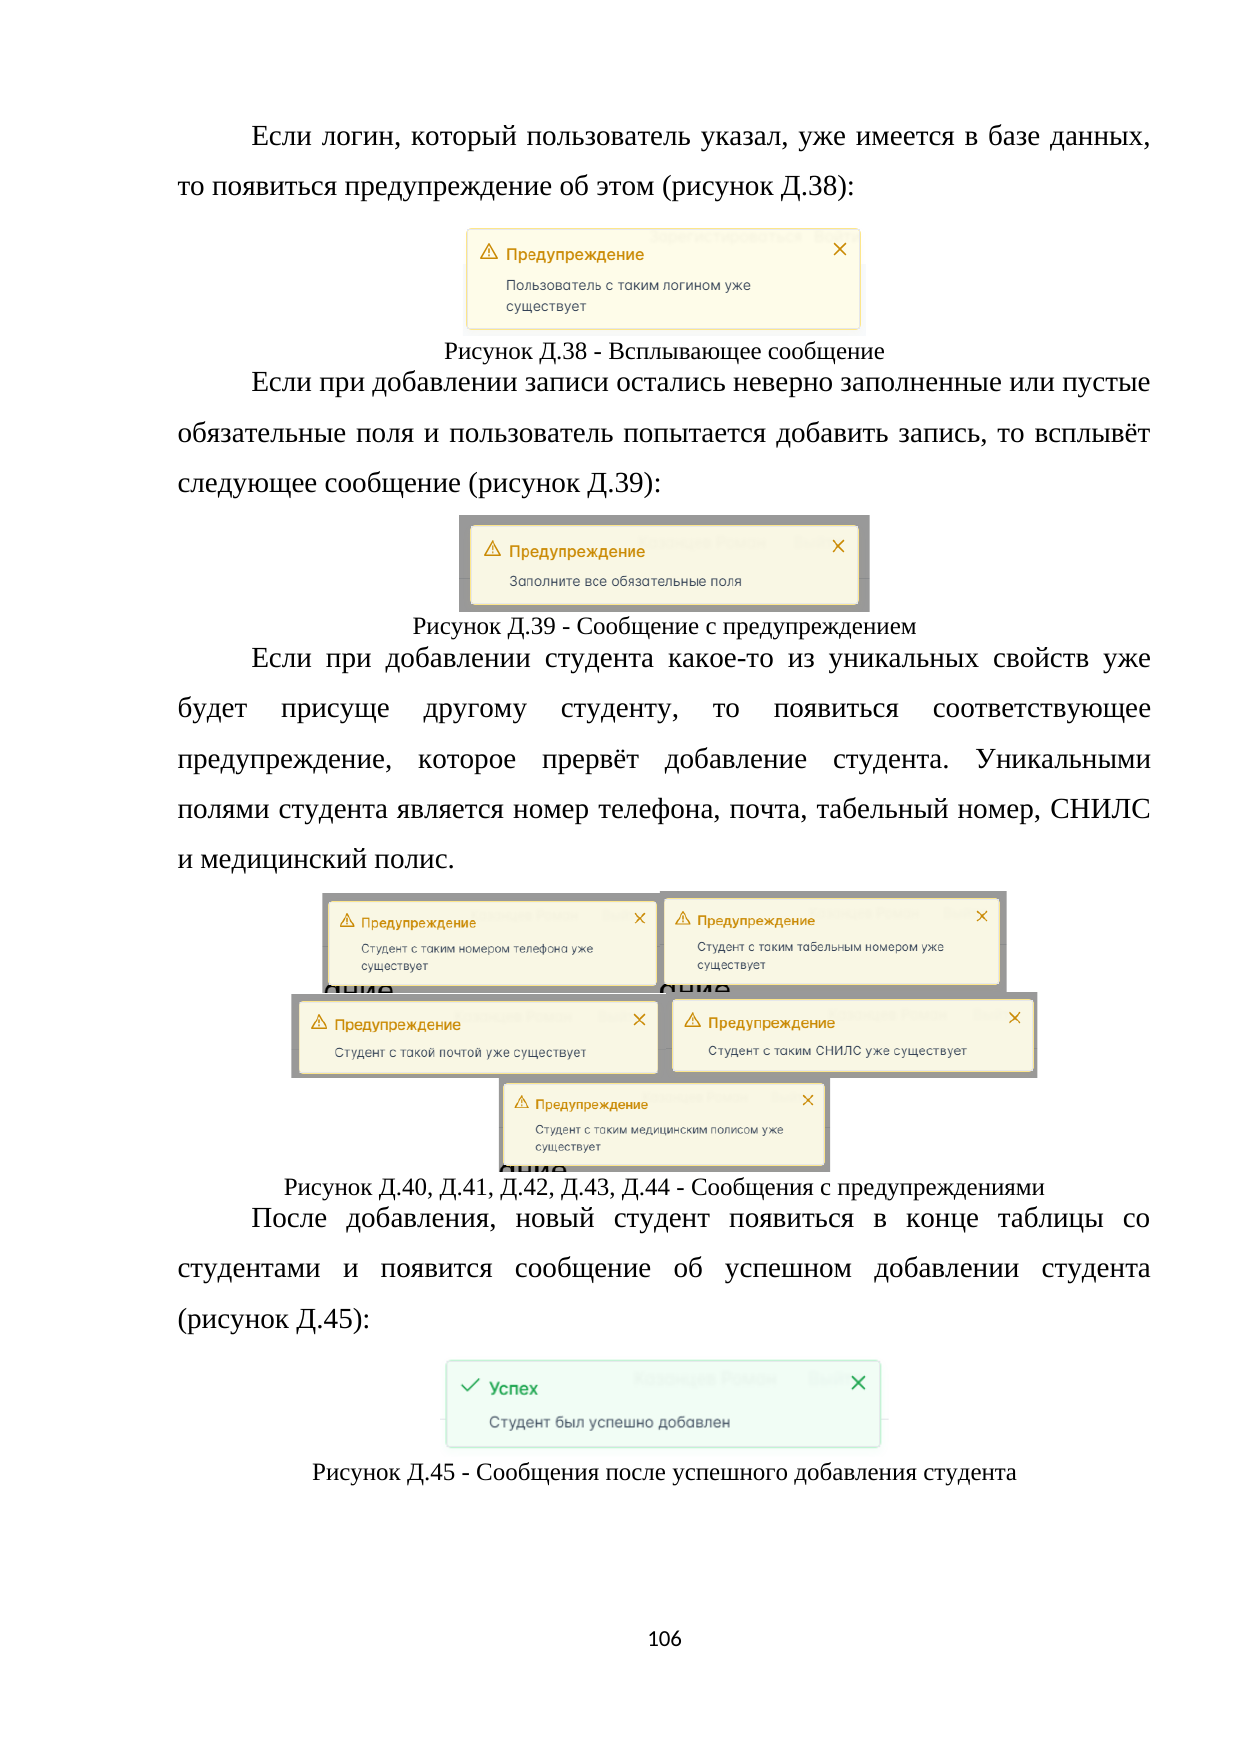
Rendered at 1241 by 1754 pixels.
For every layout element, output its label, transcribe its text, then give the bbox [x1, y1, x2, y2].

text Если логин, который пользователь указал, уже имеется в базе данных, то появиться предупреждение об этом (рисунок Д.38): [177, 118, 1152, 202]
picture [291, 891, 1038, 1172]
text Если при добавлении студента какое-то из уникальных свойств уже будет присуще другому студенту, то появиться соответствующее предупреждение, которое прервёт добавление студента. Уникальными полями студента является номер телефона, почта, табельный номер, СНИЛС и медицинский полис. [177, 640, 1152, 875]
picture [459, 515, 870, 612]
text Рисунок Д.38 - Всплывающее сообщение [177, 336, 1152, 364]
picture [462, 218, 866, 336]
text Рисунок Д.39 - Сообщение с предупреждением [177, 611, 1152, 640]
text Рисунок Д.45 - Сообщения после успешного добавления студента [177, 1457, 1152, 1486]
picture [440, 1351, 889, 1457]
text Если при добавлении записи остались неверно заполненные или пустые обязательные поля и пользователь попытается добавить запись, то всплывёт следующее сообщение (рисунок Д.39): [177, 364, 1152, 499]
text После добавления, новый студент появиться в конце таблицы со студентами и появится сообщение об успешном добавлении студента (рисунок Д.45): [177, 1200, 1152, 1334]
text Рисунок Д.40, Д.41, Д.42, Д.43, Д.44 - Сообщения с предупреждениями [177, 1172, 1152, 1200]
